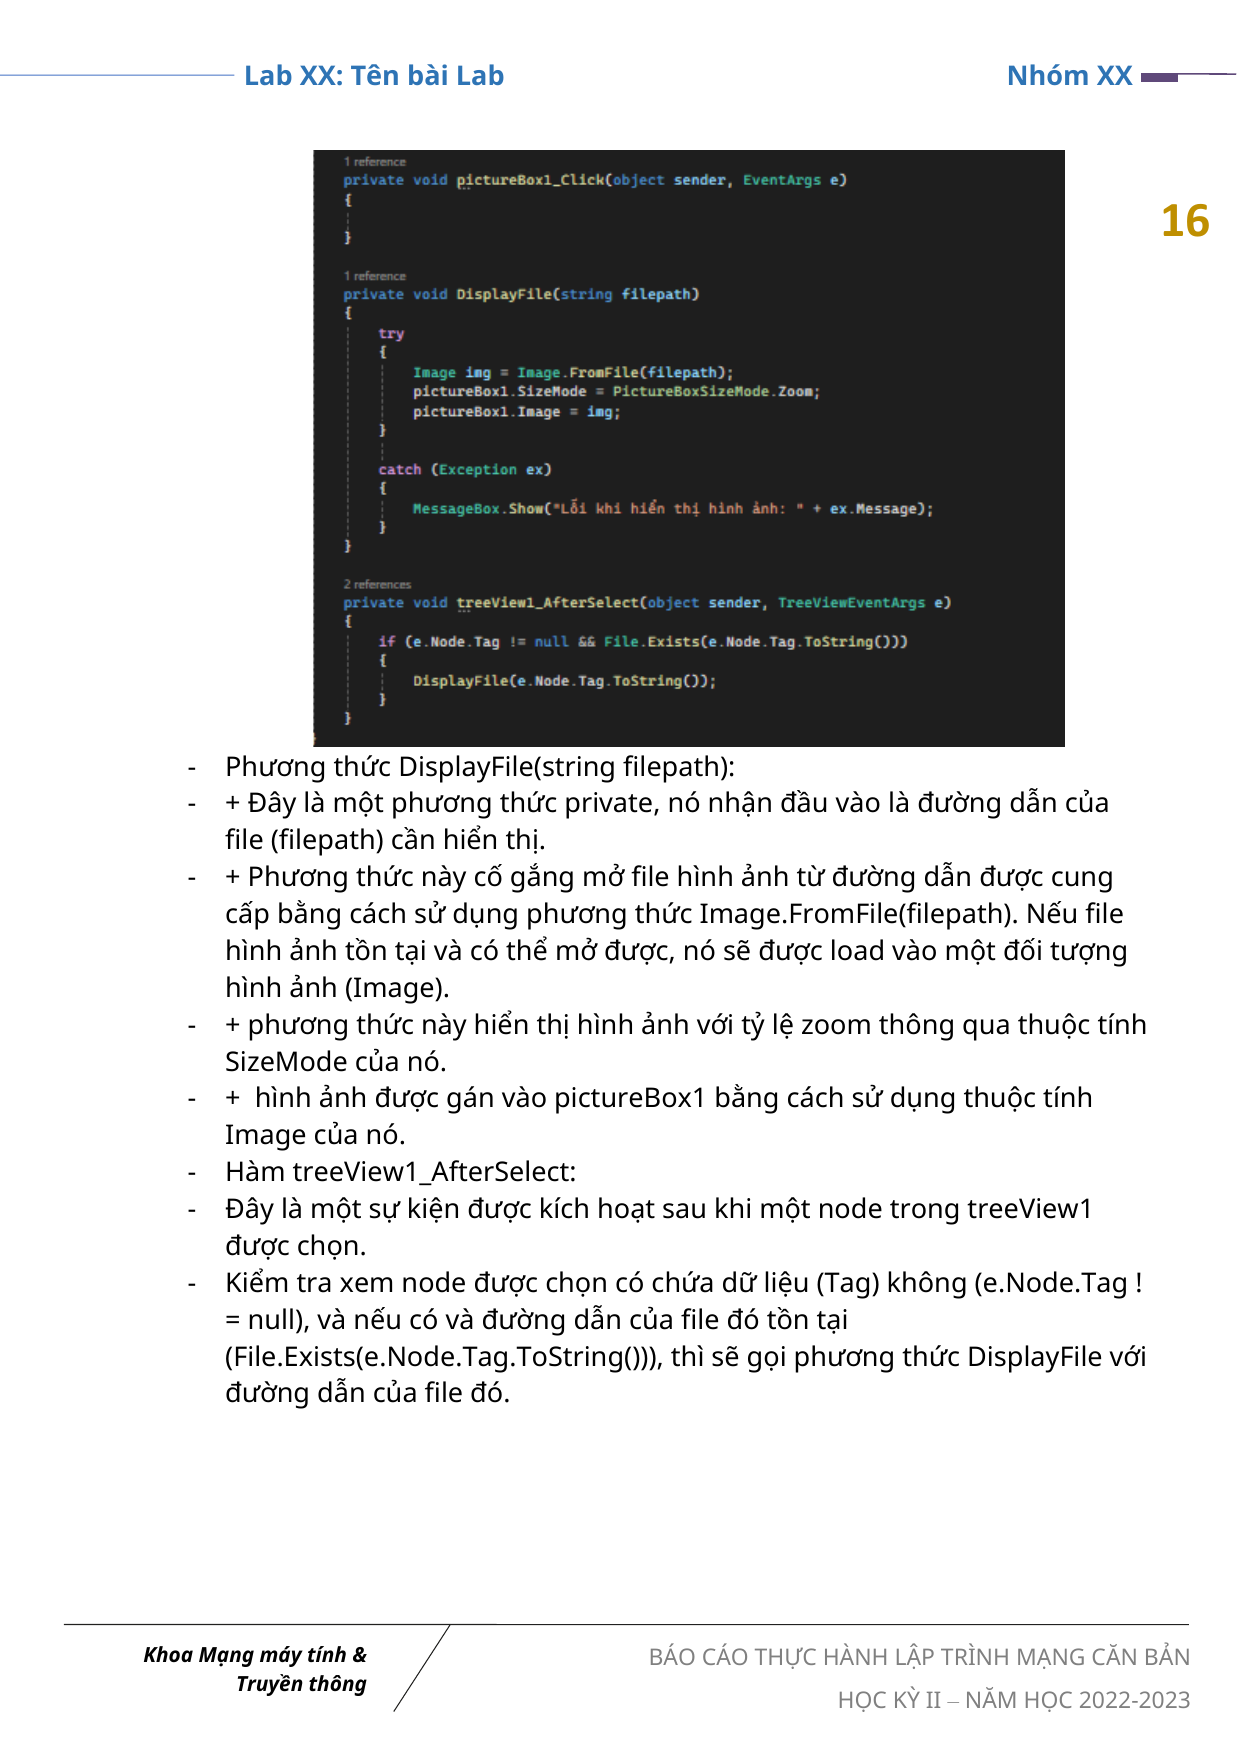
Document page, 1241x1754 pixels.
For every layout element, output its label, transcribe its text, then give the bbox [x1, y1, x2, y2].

picture [313, 150, 1065, 747]
list Kiểm tra xem node được chọn có chứa dữ liệu (Tag) không (e.Node.Tag != null), và nếu có và đường dẫn của file đó tồn tại (File.Exists(e.Node.Tag.ToString())), thì sẽ gọi phương thức DisplayFile với đường dẫn của file đó. [187, 1263, 1153, 1411]
list + Đây là một phương thức private, nó nhận đầu vào là đường dẫn của file (filepath) cần hiển thị. [187, 784, 1153, 858]
list + hình ảnh được gán vào pictureBox1 bằng cách sử dụng thuộc tính Image của nó. [187, 1079, 1153, 1153]
list Đây là một sự kiện được kích hoạt sau khi một node trong treeView1 được chọn. [187, 1189, 1153, 1263]
list Hàm treeView1_AfterSelect: [187, 1153, 1153, 1189]
list + phương thức này hiển thị hình ảnh với tỷ lệ zoom thông qua thuộc tính SizeMode của nó. [187, 1005, 1153, 1079]
list + Phương thức này cố gắng mở file hình ảnh từ đường dẫn được cung cấp bằng cách sử dụng phương thức Image.FromFile(filepath). Nếu file hình ảnh tồn tại và có thể mở được, nó sẽ được load vào một đối tượng hình ảnh (Image). [187, 858, 1153, 1005]
list Phương thức DisplayFile(string filepath): [187, 747, 1153, 784]
